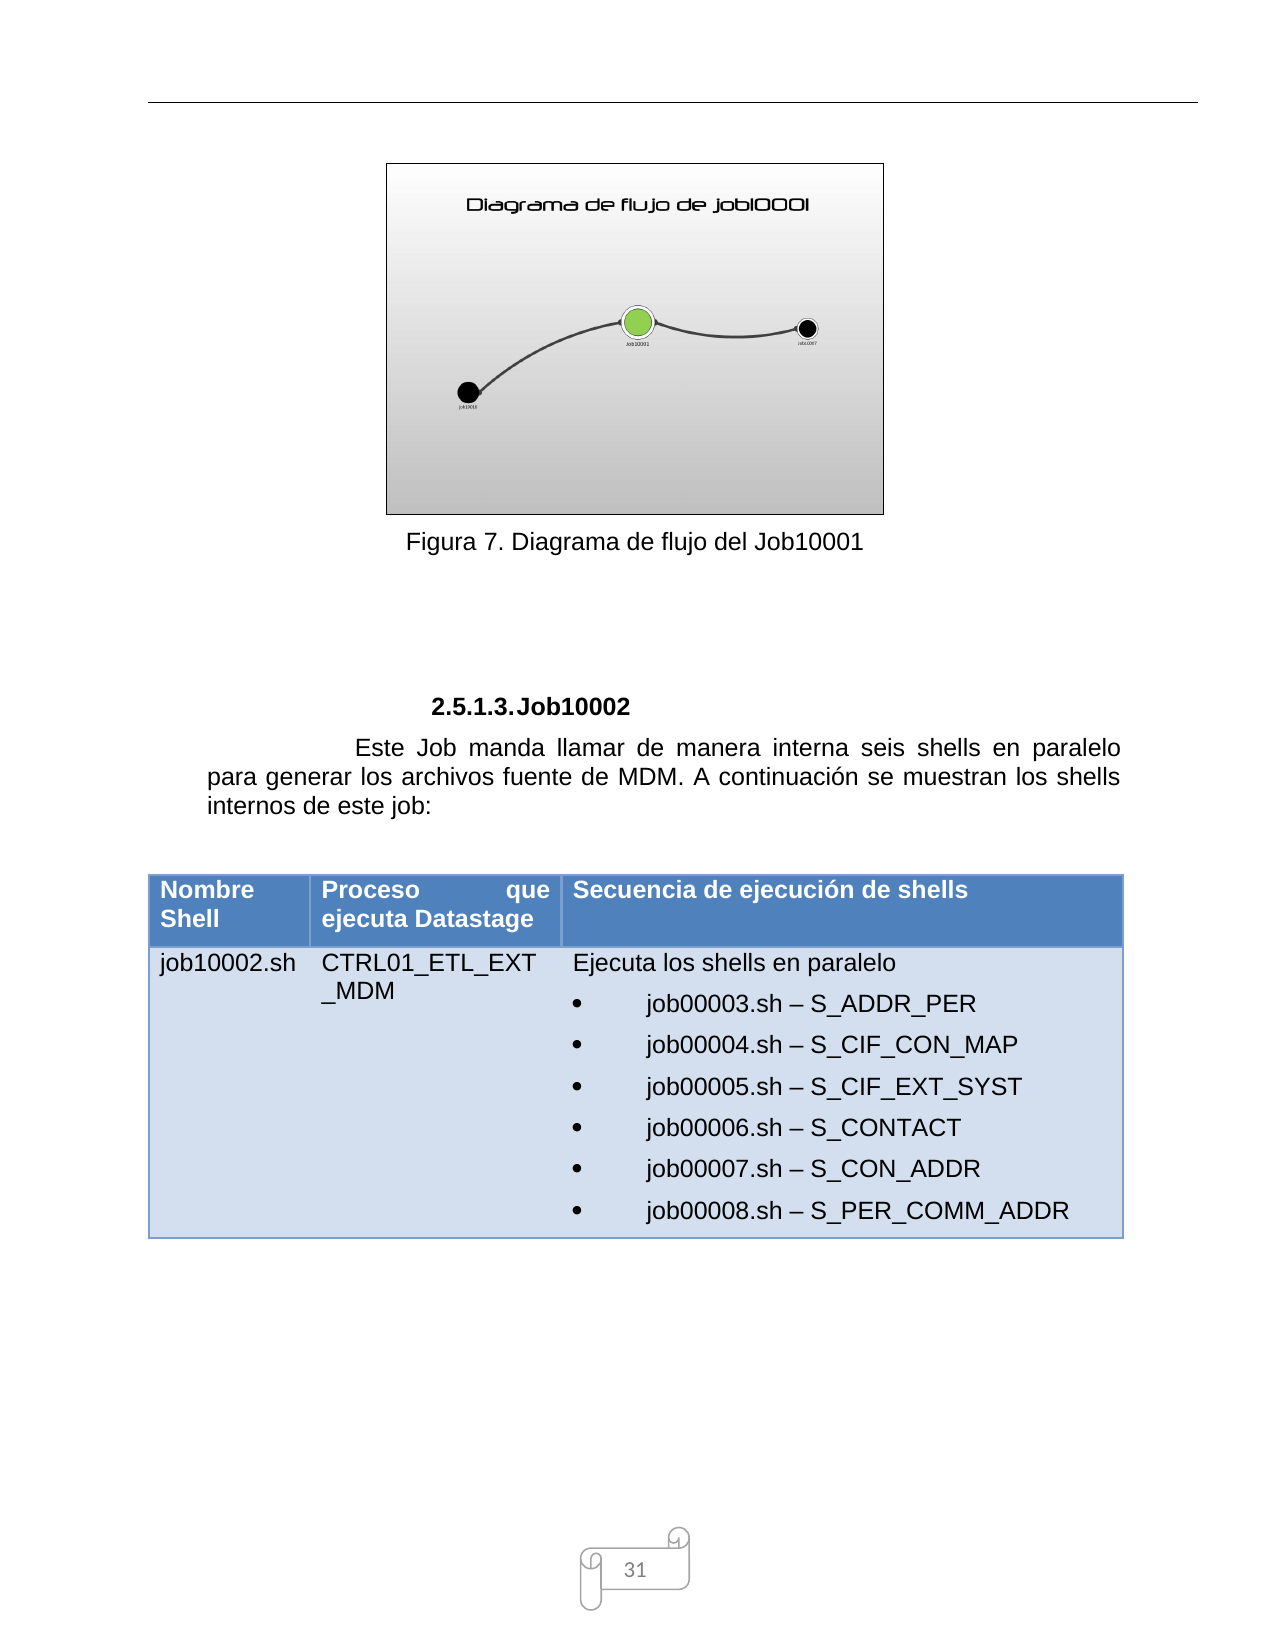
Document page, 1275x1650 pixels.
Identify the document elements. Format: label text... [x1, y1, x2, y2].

table_header Proceso que ejecuta Datastage [311, 876, 560, 946]
table_cell job10002.sh [150, 948, 310, 1237]
table_header Nombre Shell [150, 876, 309, 946]
text Figura 7. Diagrama de flujo del Job10001 [148, 527, 1122, 556]
text Este Job manda llamar de manera interna seis shells en paralelo para generar los archivos fuente de MDM. A continuación se muestran los shells internos de este job: [207, 733, 1122, 820]
table_cell CTRL01_ETL_EXT_MDM [310, 948, 561, 1237]
table_cell Ejecuta los shells en paralelo job00003.sh – S_ADDR_PER job00004.sh – S_CIF_CON_MAP job00005.sh – S_CIF_EXT_SYST job00006.sh – S_CONTACT job00007.sh – S_CON_ADDR job00008.sh – S_PER_COMM_ADDR [561, 948, 1122, 1237]
table_header Secuencia de ejecución de shells [563, 876, 1122, 946]
subtitle Job10002 [283, 692, 1122, 721]
picture [387, 164, 883, 514]
